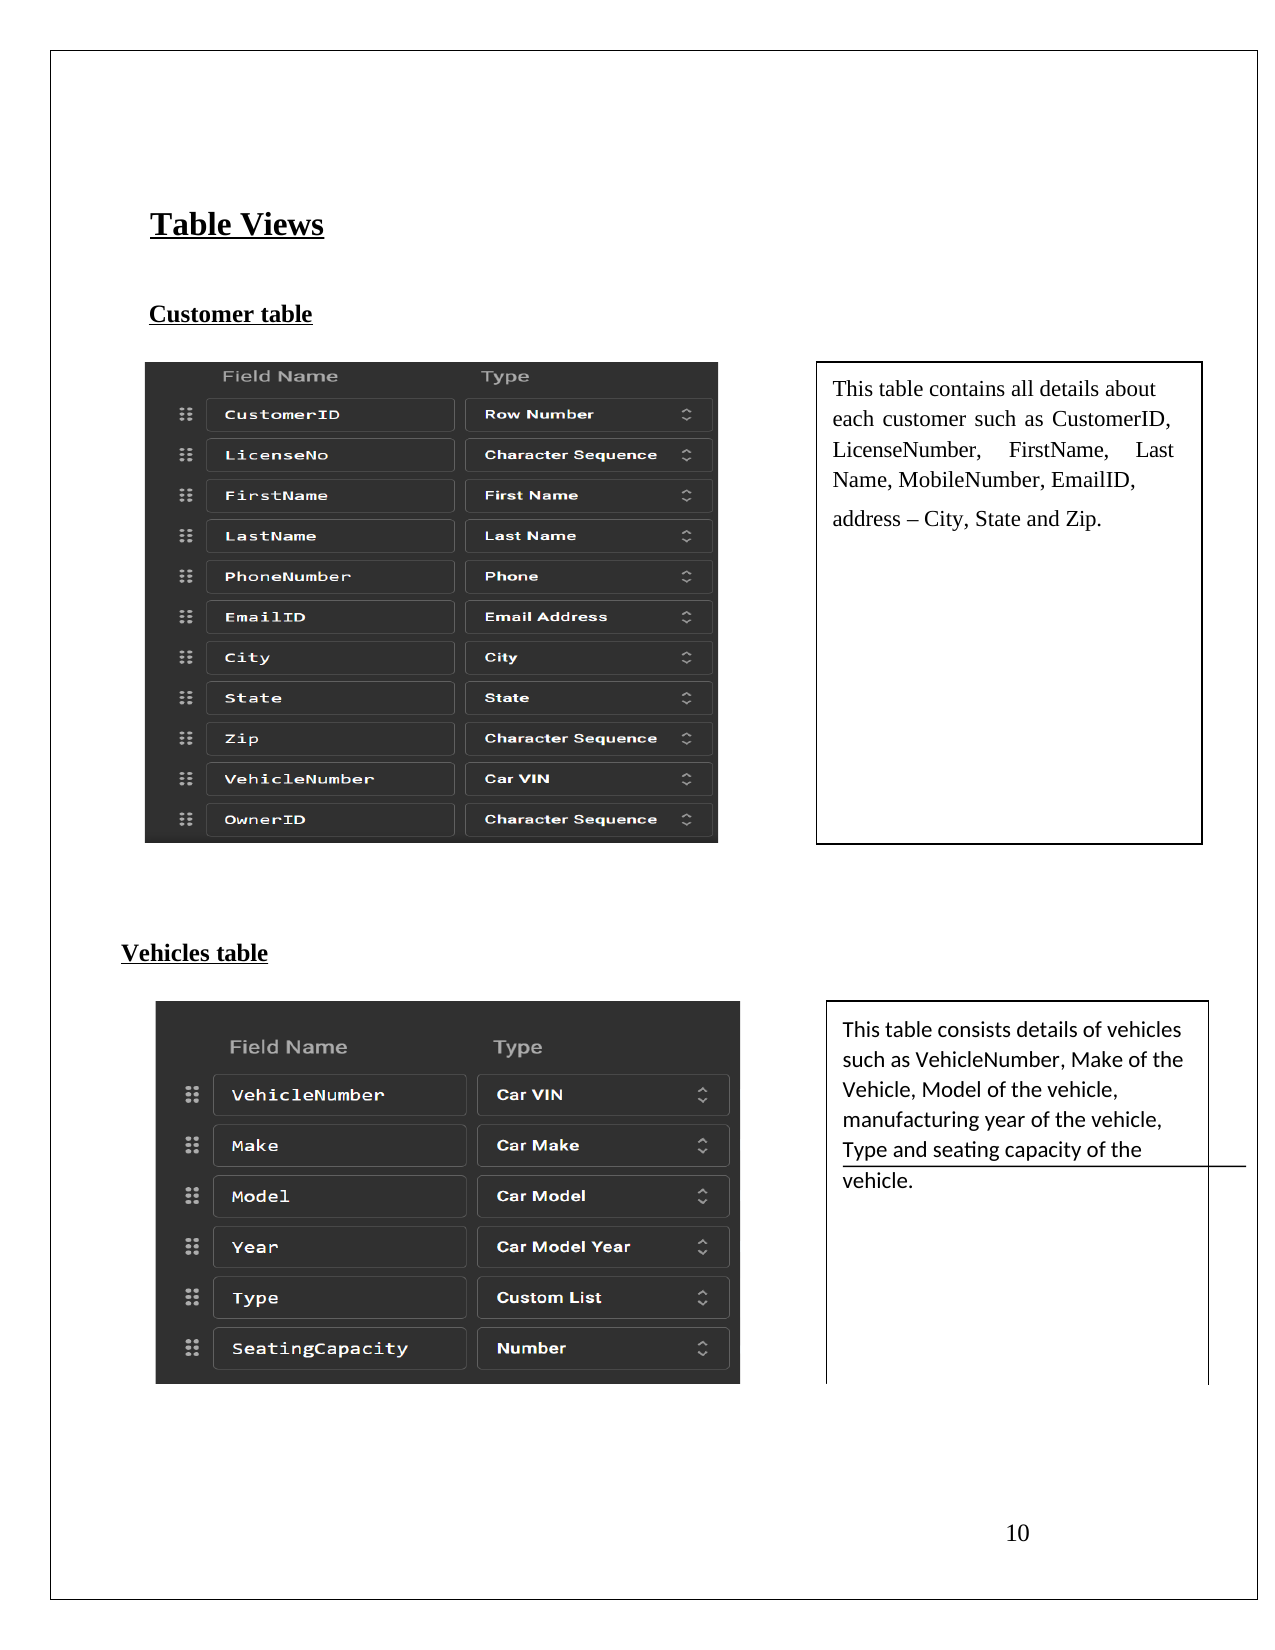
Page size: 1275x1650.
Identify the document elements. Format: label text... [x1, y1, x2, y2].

picture [155, 1001, 740, 1384]
subtitle Table Views [121, 204, 741, 242]
table_header [145, 1000, 826, 1385]
text Vehicles table [121, 938, 1257, 967]
picture [144, 362, 719, 843]
table_header This table contains all details about each customer such as CustomerID, LicenseNumber, FirstName, Last Name, MobileNumber, EmailID, address – City, State and Zip. [817, 363, 1201, 843]
table_header [145, 361, 816, 843]
text Customer table [148, 299, 1257, 327]
table_header This table consists details of vehicles such as VehicleNumber, Make of the Vehicle, Model of the vehicle, manufacturing year of the vehicle, Type and seating capacity of the vehicle. [827, 1002, 1208, 1385]
